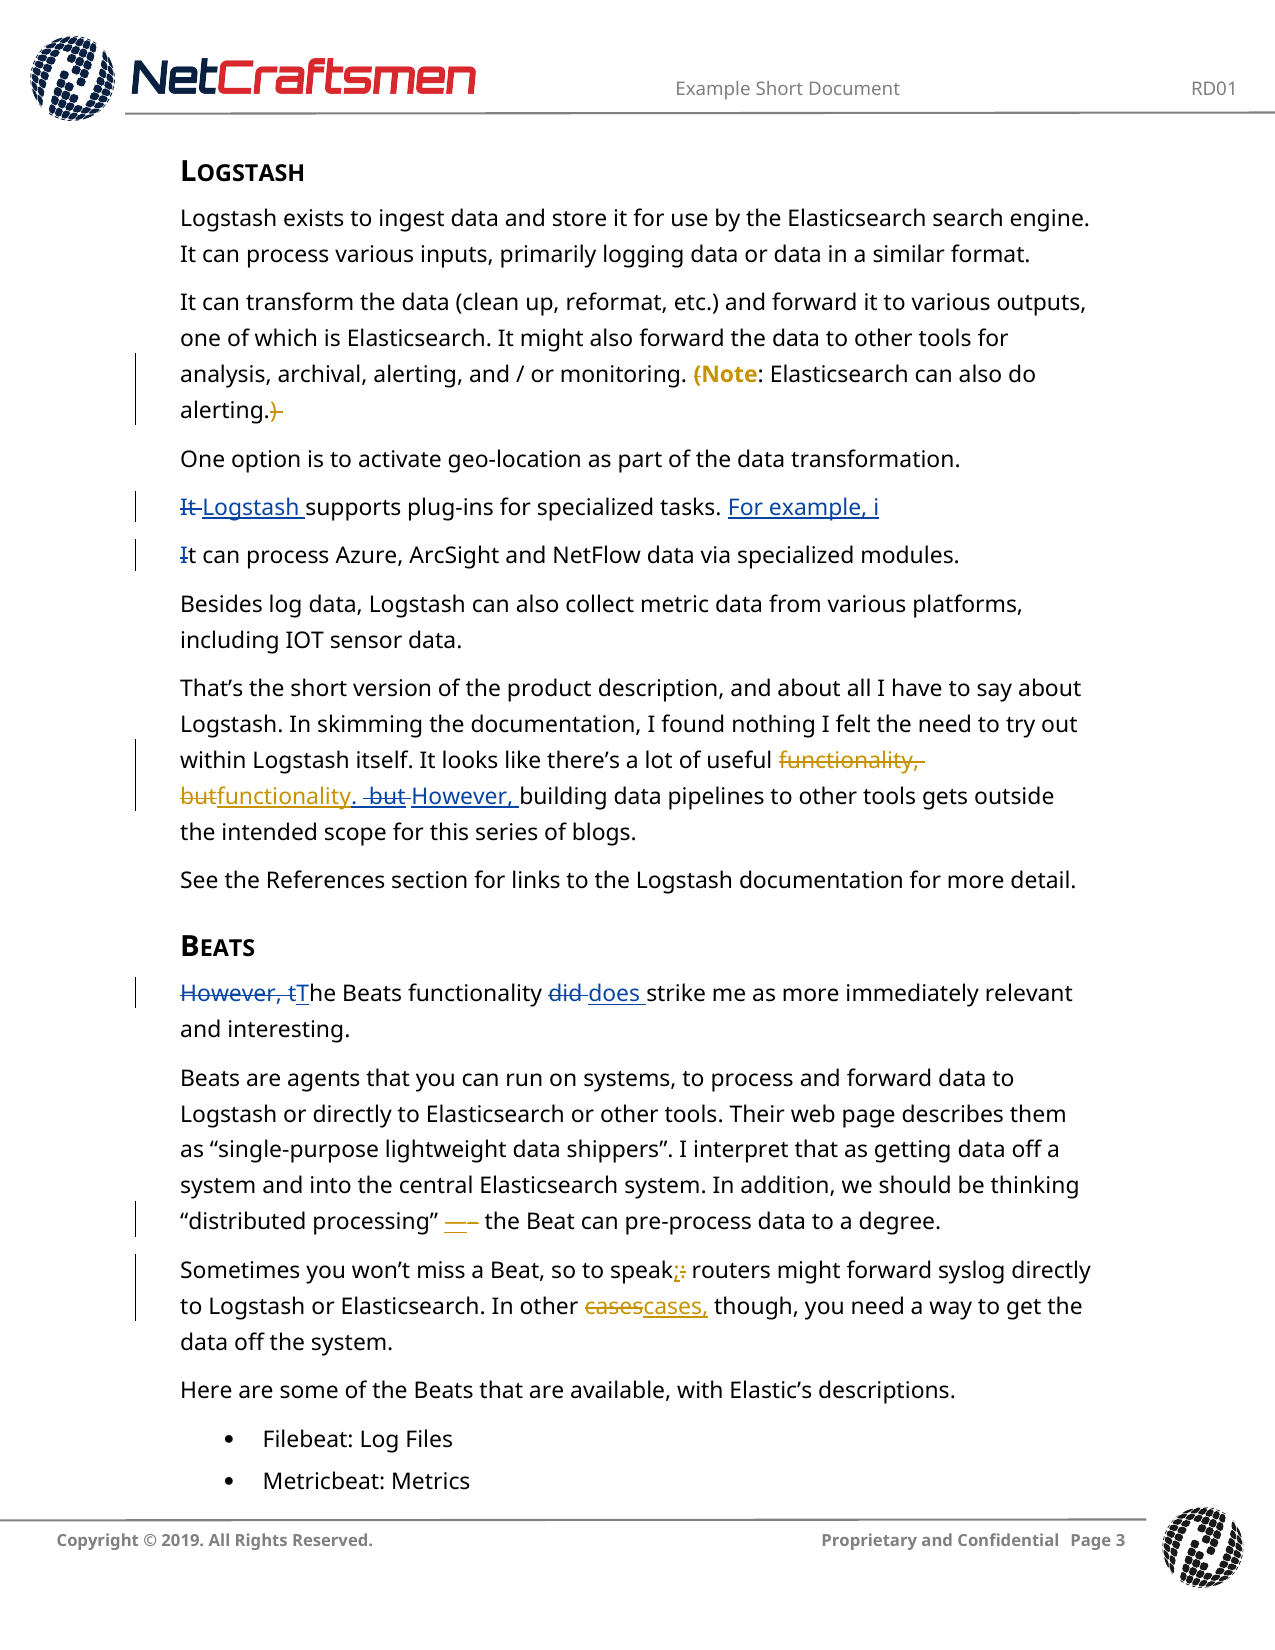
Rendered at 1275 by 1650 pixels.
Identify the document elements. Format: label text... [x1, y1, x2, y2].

picture [1156, 1501, 1250, 1595]
text Logstash exists to ingest data and store it for use by the Elasticsearch search engine. It can process various inputs, primarily logging data or data in a similar format. [180, 202, 1095, 269]
text Here are some of the Beats that are available, with Elastic’s descriptions. [180, 1374, 1095, 1405]
picture [23, 24, 481, 133]
list Filebeat: Log Files [225, 1422, 1125, 1454]
text That’s the short version of the product description, and about all I have to say about Logstash. In skimming the documentation, I found nothing I felt the need to try out within Logstash itself. It looks like there’s a lot of useful building data pipelines to other tools gets outside the intended scope for this series of blogs. [180, 672, 1095, 847]
text It can transform the data (clean up, reformat, etc.) and forward it to various outputs, one of which is Elasticsearch. It might also forward the data to other tools for analysis, archival, alerting, and / or monitoring. Note: Elasticsearch can also do alerting. [180, 286, 1095, 425]
list Metricbeat: Metrics [225, 1465, 1125, 1496]
text t can process Azure, ArcSight and NetFlow data via specialized modules. [180, 539, 1095, 571]
subtitle Logstash [180, 150, 1125, 190]
text Beats are agents that you can run on systems, to process and forward data to Logstash or directly to Elasticsearch or other tools. Their web page describes them as “single-purpose lightweight data shippers”. I interpret that as getting data off a system and into the central Elasticsearch system. In addition, we should be thinking “distributed processing” the Beat can pre-process data to a degree. [180, 1062, 1095, 1237]
text Besides log data, Logstash can also collect metric data from various platforms, including IOT sensor data. [180, 588, 1095, 655]
text supports plug-ins for specialized tasks. [180, 491, 1095, 522]
text Sometimes you won’t miss a Beat, so to speak routers might forward syslog directly to Logstash or Elasticsearch. In other though, you need a way to get the data off the system. [180, 1254, 1095, 1357]
text See the References section for links to the Logstash documentation for more detail. [180, 864, 1095, 896]
text One option is to activate geo-location as part of the data transformation. [180, 442, 1095, 474]
subtitle Beats [180, 925, 1125, 965]
text he Beats functionality strike me as more immediately relevant and interesting. [180, 977, 1095, 1044]
